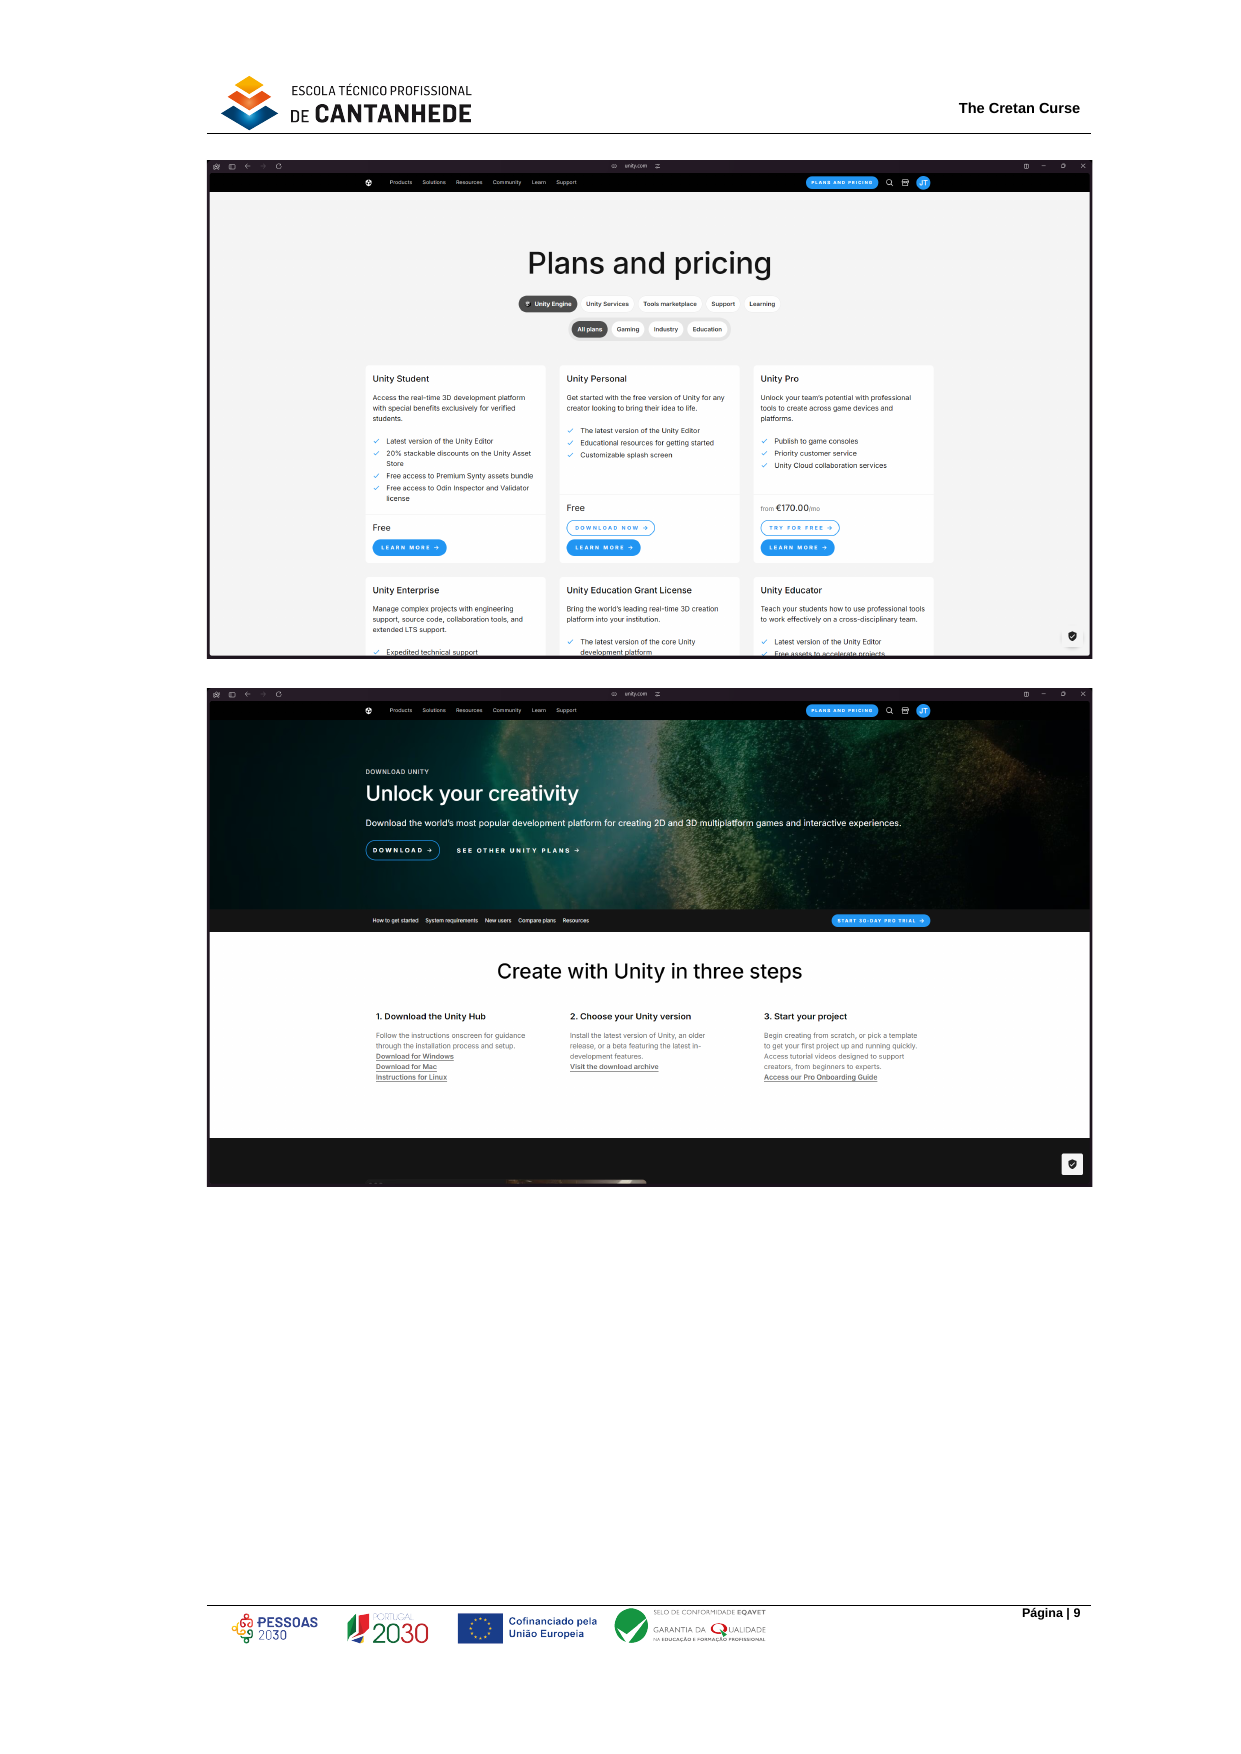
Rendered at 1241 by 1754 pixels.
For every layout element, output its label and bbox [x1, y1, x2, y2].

picture [218, 73, 475, 133]
picture [218, 1606, 608, 1654]
picture [206, 688, 1093, 1187]
picture [206, 160, 1093, 659]
picture [614, 1608, 766, 1643]
